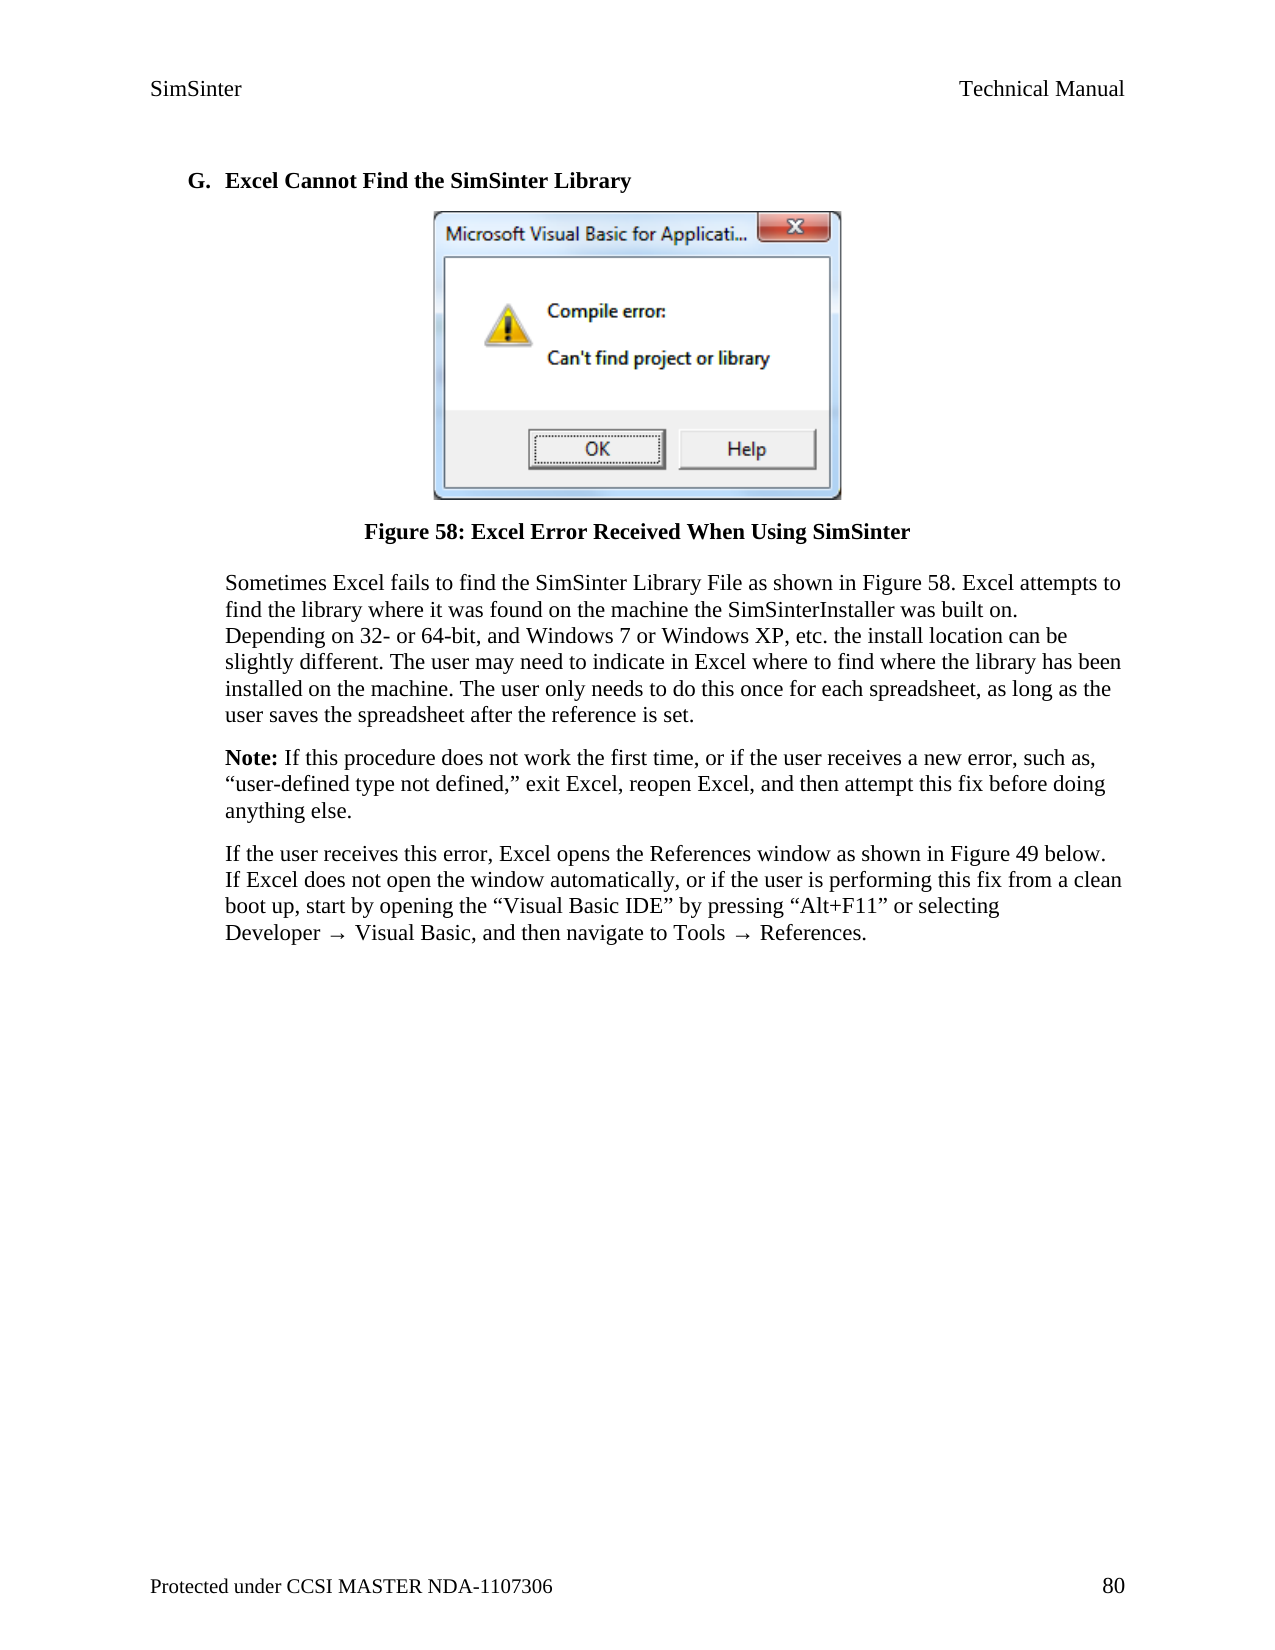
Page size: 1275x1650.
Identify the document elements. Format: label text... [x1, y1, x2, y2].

text Note: If this procedure does not work the first time, or if the user receives a new error, such as, “user-defined type not defined,” exit Excel, reopen Excel, and then attempt this fix before doing anything else. [225, 744, 1125, 823]
text Figure 58: Excel Error Received When Using SimSinter [150, 518, 1125, 544]
list Excel Cannot Find the SimSinter Library [187, 167, 1125, 193]
text Sometimes Excel fails to find the SimSinter Library File as shown in Figure 58. Excel attempts to find the library where it was found on the machine the SimSinterInstaller was built on. Depending on 32- or 64-bit, and Windows 7 or Windows XP, etc. the install location can be slightly different. The user may need to indicate in Excel where to find where the library has been installed on the machine. The user only needs to do this once for each spreadsheet, as long as the user saves the spreadsheet after the reference is set. [225, 569, 1125, 727]
text If the user receives this error, Excel opens the References window as shown in Figure 49 below. If Excel does not open the window automatically, or if the user is performing this fix from a clean boot up, start by opening the “Visual Basic IDE” by pressing “Alt+F11” or selecting Developer → Visual Basic, and then navigate to Tools → References. [225, 840, 1125, 945]
picture [433, 211, 842, 500]
